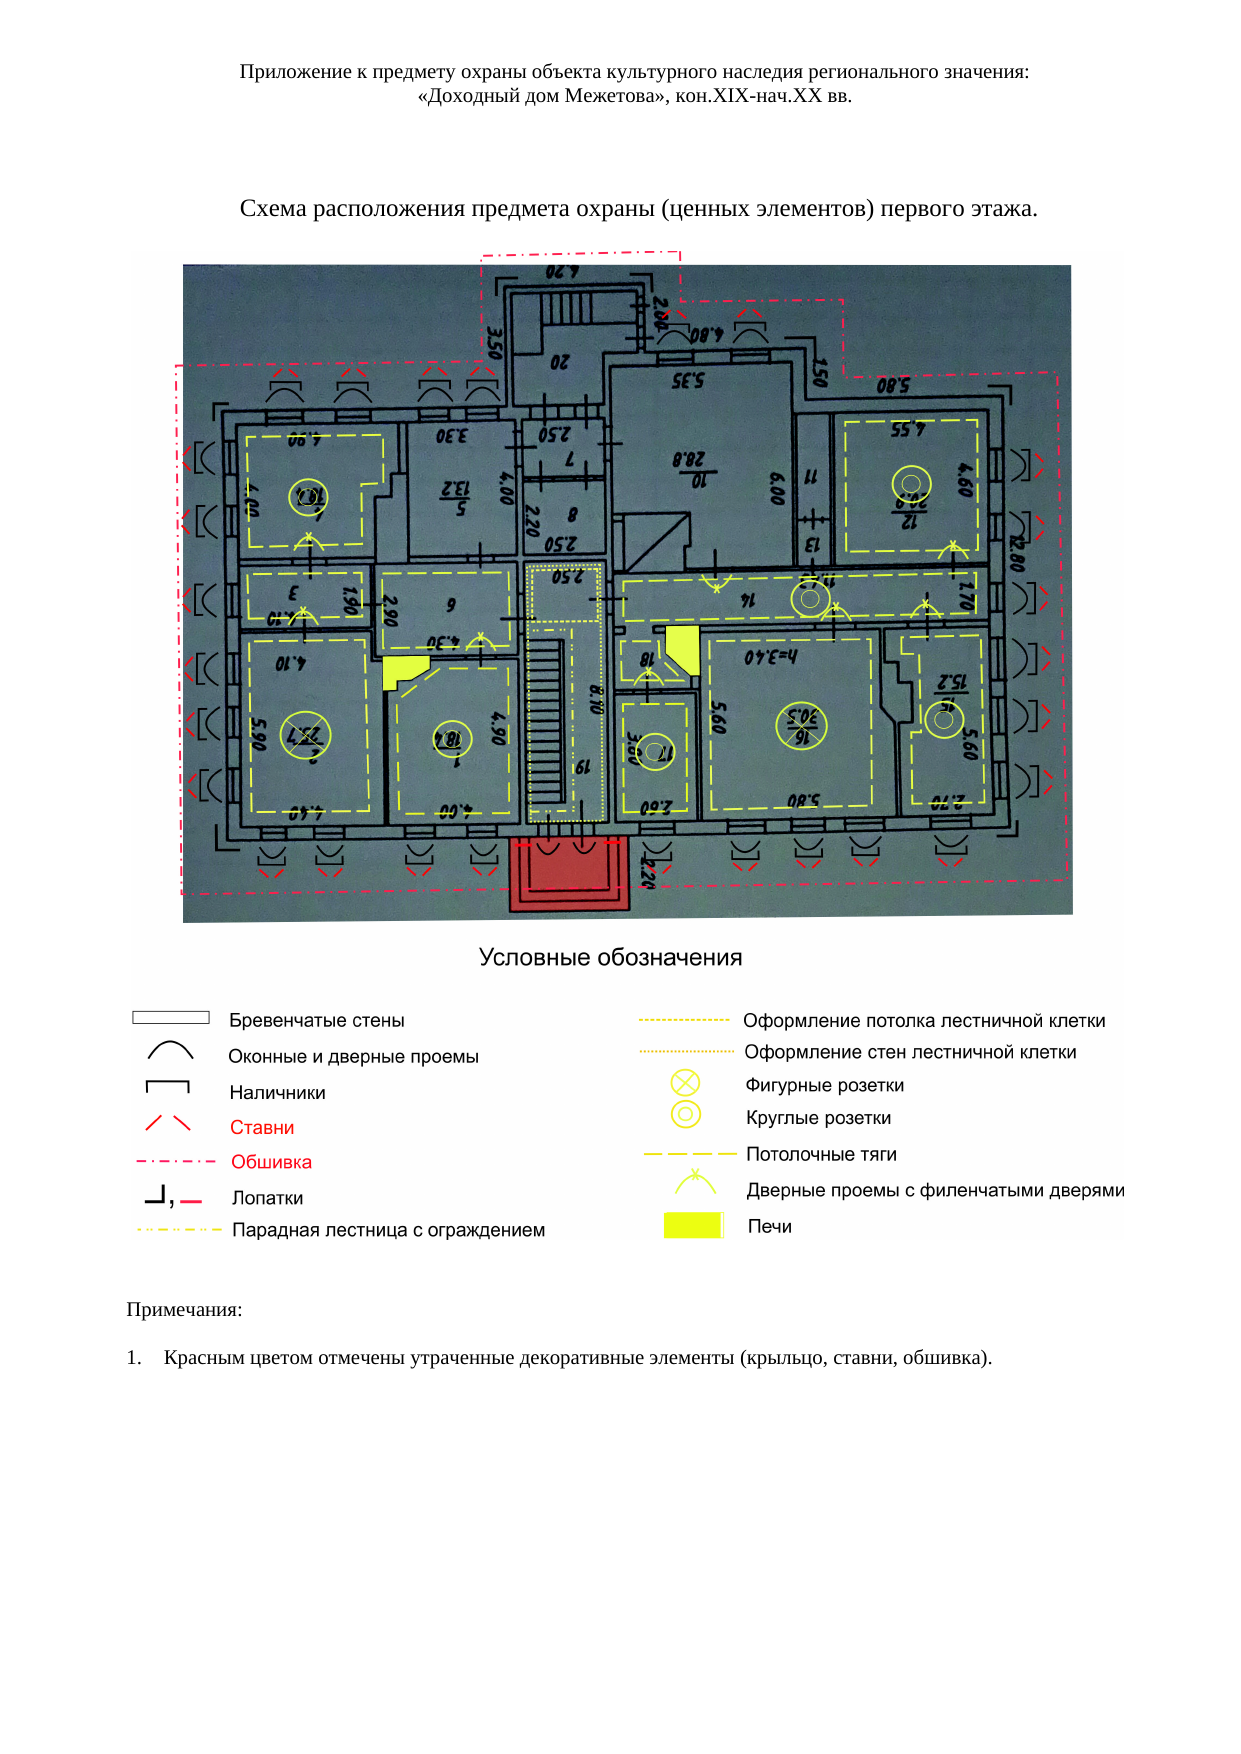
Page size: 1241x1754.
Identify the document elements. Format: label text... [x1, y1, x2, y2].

picture [131, 251, 1124, 1240]
text «Доходный дом Межетова», кон.ХIХ-нач.ХХ вв. [118, 83, 1152, 107]
text Приложение к предмету охраны объекта культурного наследия регионального значения: [118, 59, 1152, 83]
text Примечания: [126, 1297, 1152, 1321]
list Красным цветом отмечены утраченные декоративные элементы (крыльцо, ставни, обшивка). [126, 1345, 1152, 1369]
text Схема расположения предмета охраны (ценных элементов) первого этажа. [126, 193, 1152, 222]
